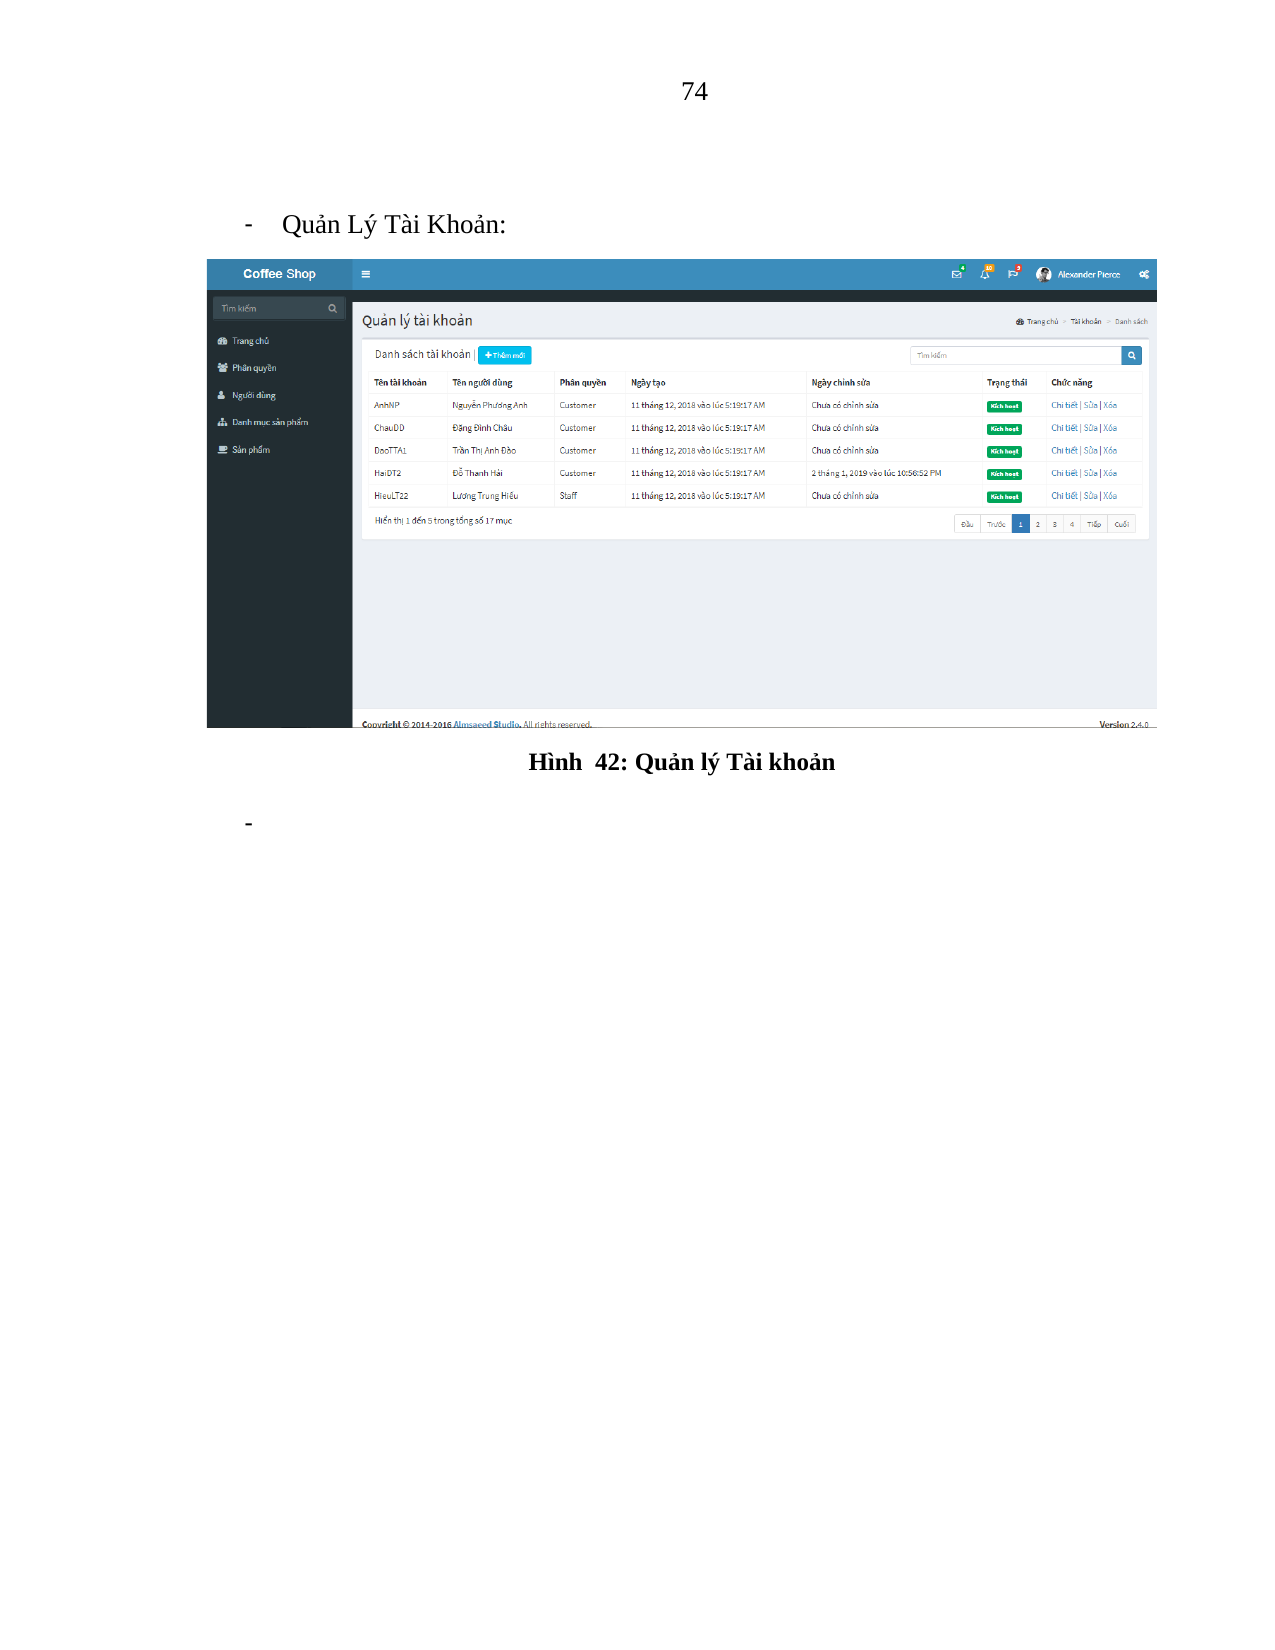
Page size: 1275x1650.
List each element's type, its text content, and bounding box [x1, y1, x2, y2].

list Quản Lý Tài Khoản: [244, 207, 1157, 240]
picture [206, 259, 1157, 728]
text Hình 42: Quản lý Tài khoản [207, 747, 1157, 776]
